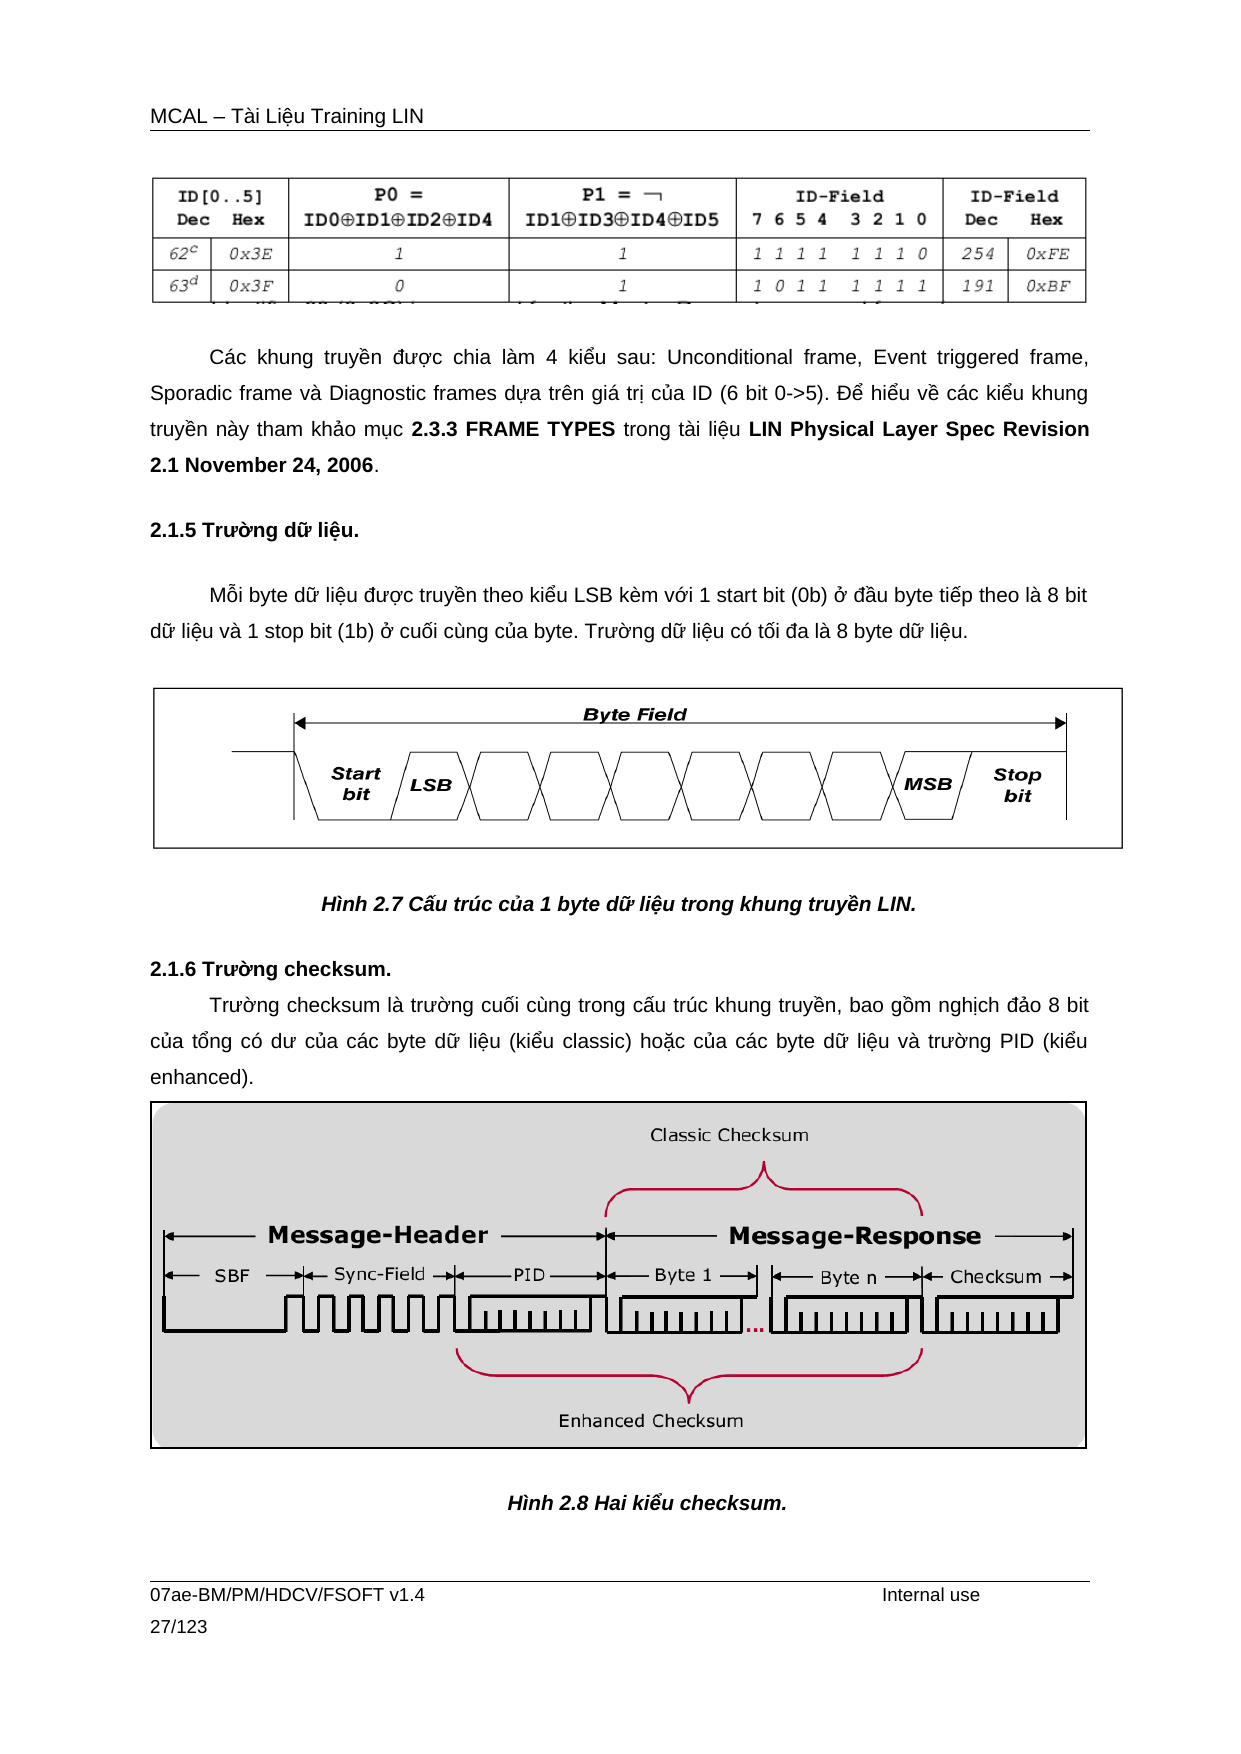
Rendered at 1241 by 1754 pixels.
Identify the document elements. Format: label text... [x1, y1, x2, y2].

text Các khung truyền được chia làm 4 kiểu sau: Unconditional frame, Event triggered frame, Sporadic frame và Diagnostic frames dựa trên giá trị của ID (6 bit 0->5). Để hiểu về các kiểu khung truyền này tham khảo mục 2.3.3 FRAME TYPES trong tài liệu LIN Physical Layer Spec Revision 2.1 November 24, 2006. [150, 345, 1090, 477]
text Mỗi byte dữ liệu được truyền theo kiểu LSB kèm với 1 start bit (0b) ở đầu byte tiếp theo là 8 bit dữ liệu và 1 stop bit (1b) ở cuối cùng của byte. Trường dữ liệu có tối đa là 8 byte dữ liệu. [150, 583, 1090, 643]
picture [150, 683, 1125, 851]
text Hình 2.7 Cấu trúc của 1 byte dữ liệu trong khung truyền LIN. [150, 892, 1090, 916]
picture [152, 1103, 1085, 1447]
picture [150, 172, 1091, 304]
subtitle 2.1.5 Trường dữ liệu. [150, 518, 1090, 542]
text Hình 2.8 Hai kiểu checksum. [206, 1491, 1090, 1514]
text Trường checksum là trường cuối cùng trong cấu trúc khung truyền, bao gồm nghịch đảo 8 bit của tổng có dư của các byte dữ liệu (kiểu classic) hoặc của các byte dữ liệu và trường PID (kiểu enhanced). [150, 993, 1090, 1089]
subtitle 2.1.6 Trường checksum. [150, 957, 1090, 981]
